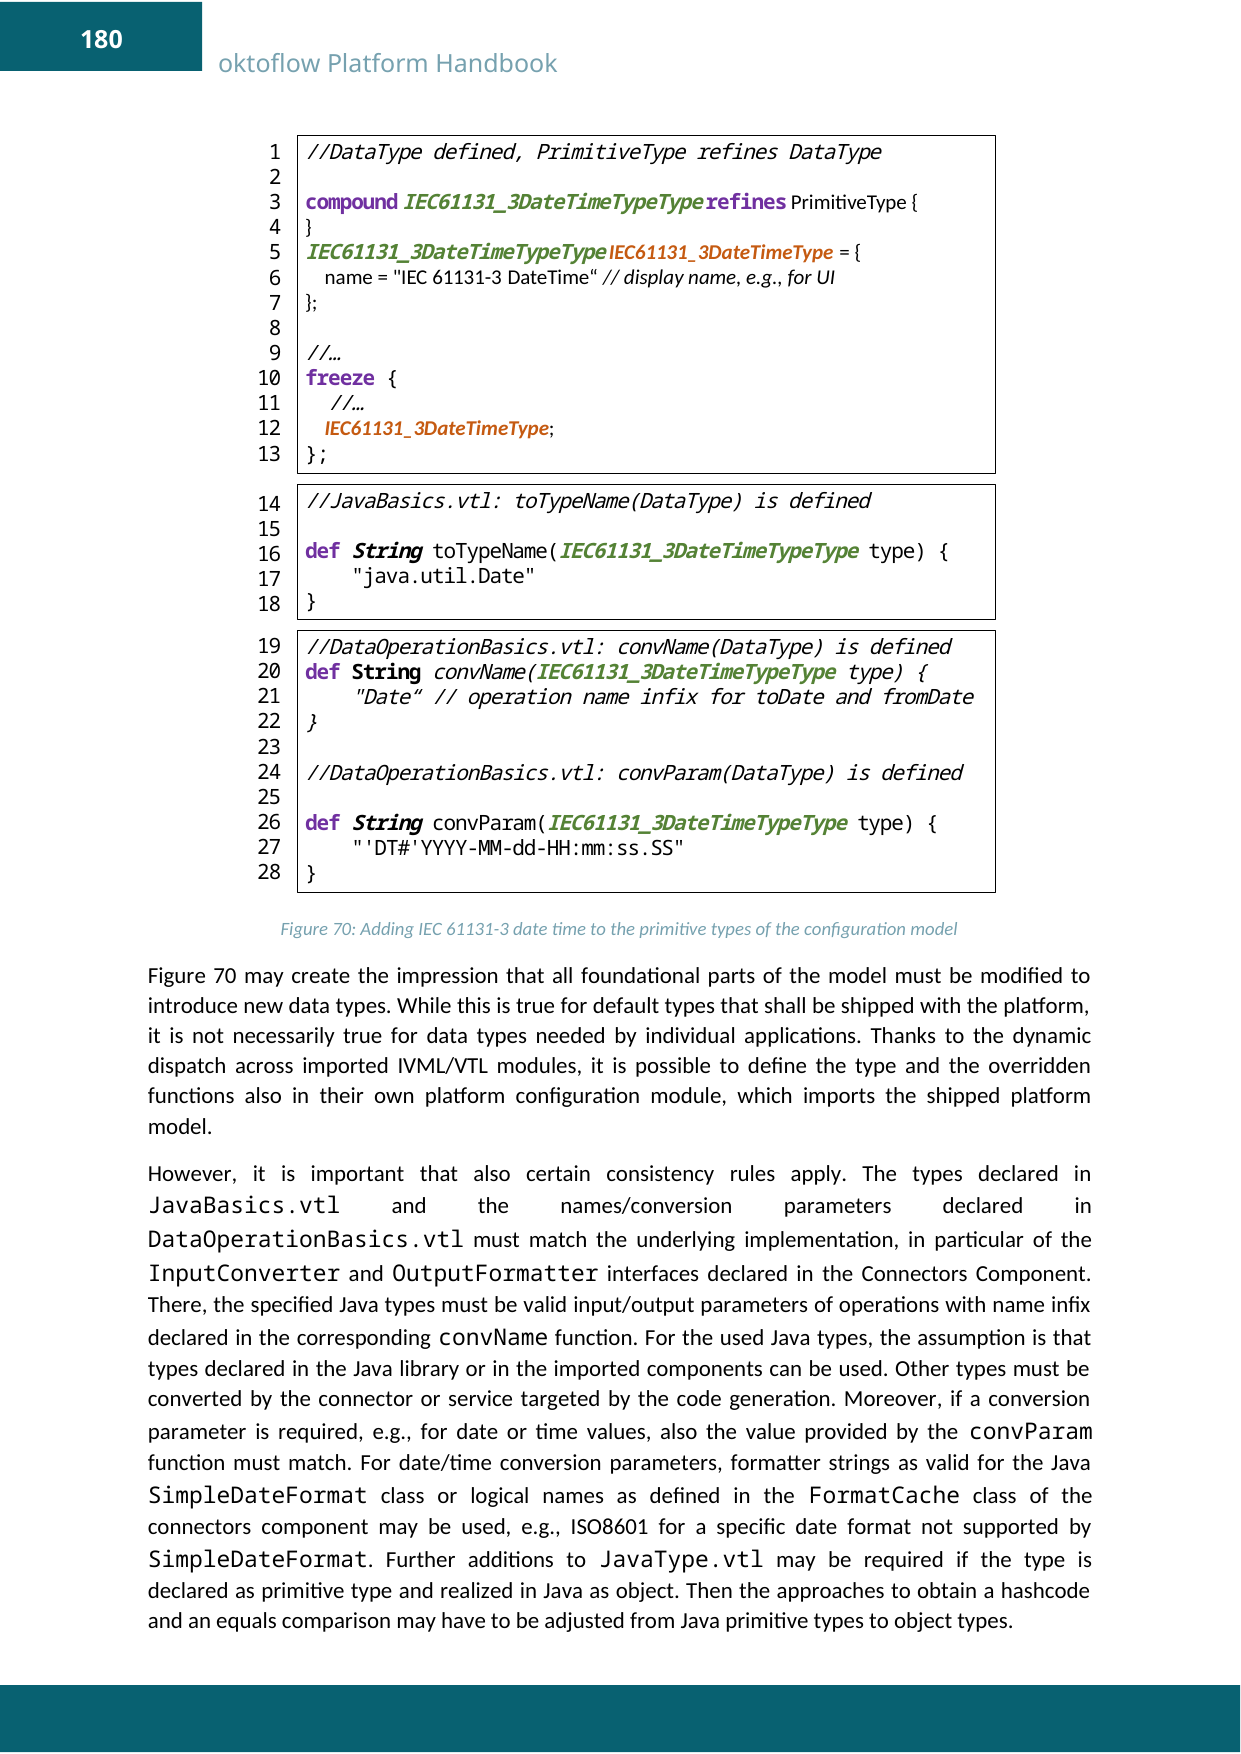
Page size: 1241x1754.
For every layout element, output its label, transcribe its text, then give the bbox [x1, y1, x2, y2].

text However, it is important that also certain consistency rules apply. The types declared in JavaBasics.vtl and the names/conversion parameters declared in DataOperationBasics.vtl must match the underlying implementation, in particular of the InputConverter and OutputFormatter interfaces declared in the Connectors Component. There, the specified Java types must be valid input/output parameters of operations with name infix declared in the corresponding convName function. For the used Java types, the assumption is that types declared in the Java library or in the imported components can be used. Other types must be converted by the connector or service targeted by the code generation. Moreover, if a conversion parameter is required, e.g., for date or time values, also the value provided by the convParam function must match. For date/time conversion parameters, formatter strings as valid for the Java SimpleDateFormat class or logical names as defined in the FormatCache class of the connectors component may be used, e.g., ISO8601 for a specific date format not supported by SimpleDateFormat. Further additions to JavaType.vtl may be required if the type is declared as primitive type and realized in Java as object. Then the approaches to obtain a hashcode and an equals comparison may have to be adjusted from Java primitive types to object types. [148, 1159, 1093, 1634]
text Figure 70: Adding IEC 61131-3 date time to the primitive types of the configuration model [148, 917, 1093, 940]
text Figure 70 may create the impression that all foundational parts of the model must be modified to introduce new data types. While this is true for default types that shall be shipped with the platform, it is not necessarily true for data types needed by individual applications. Thanks to the dynamic dispatch across imported IVML/VTL modules, it is possible to define the type and the overridden functions also in their own platform configuration module, which imports the shipped platform model. [148, 961, 1093, 1140]
